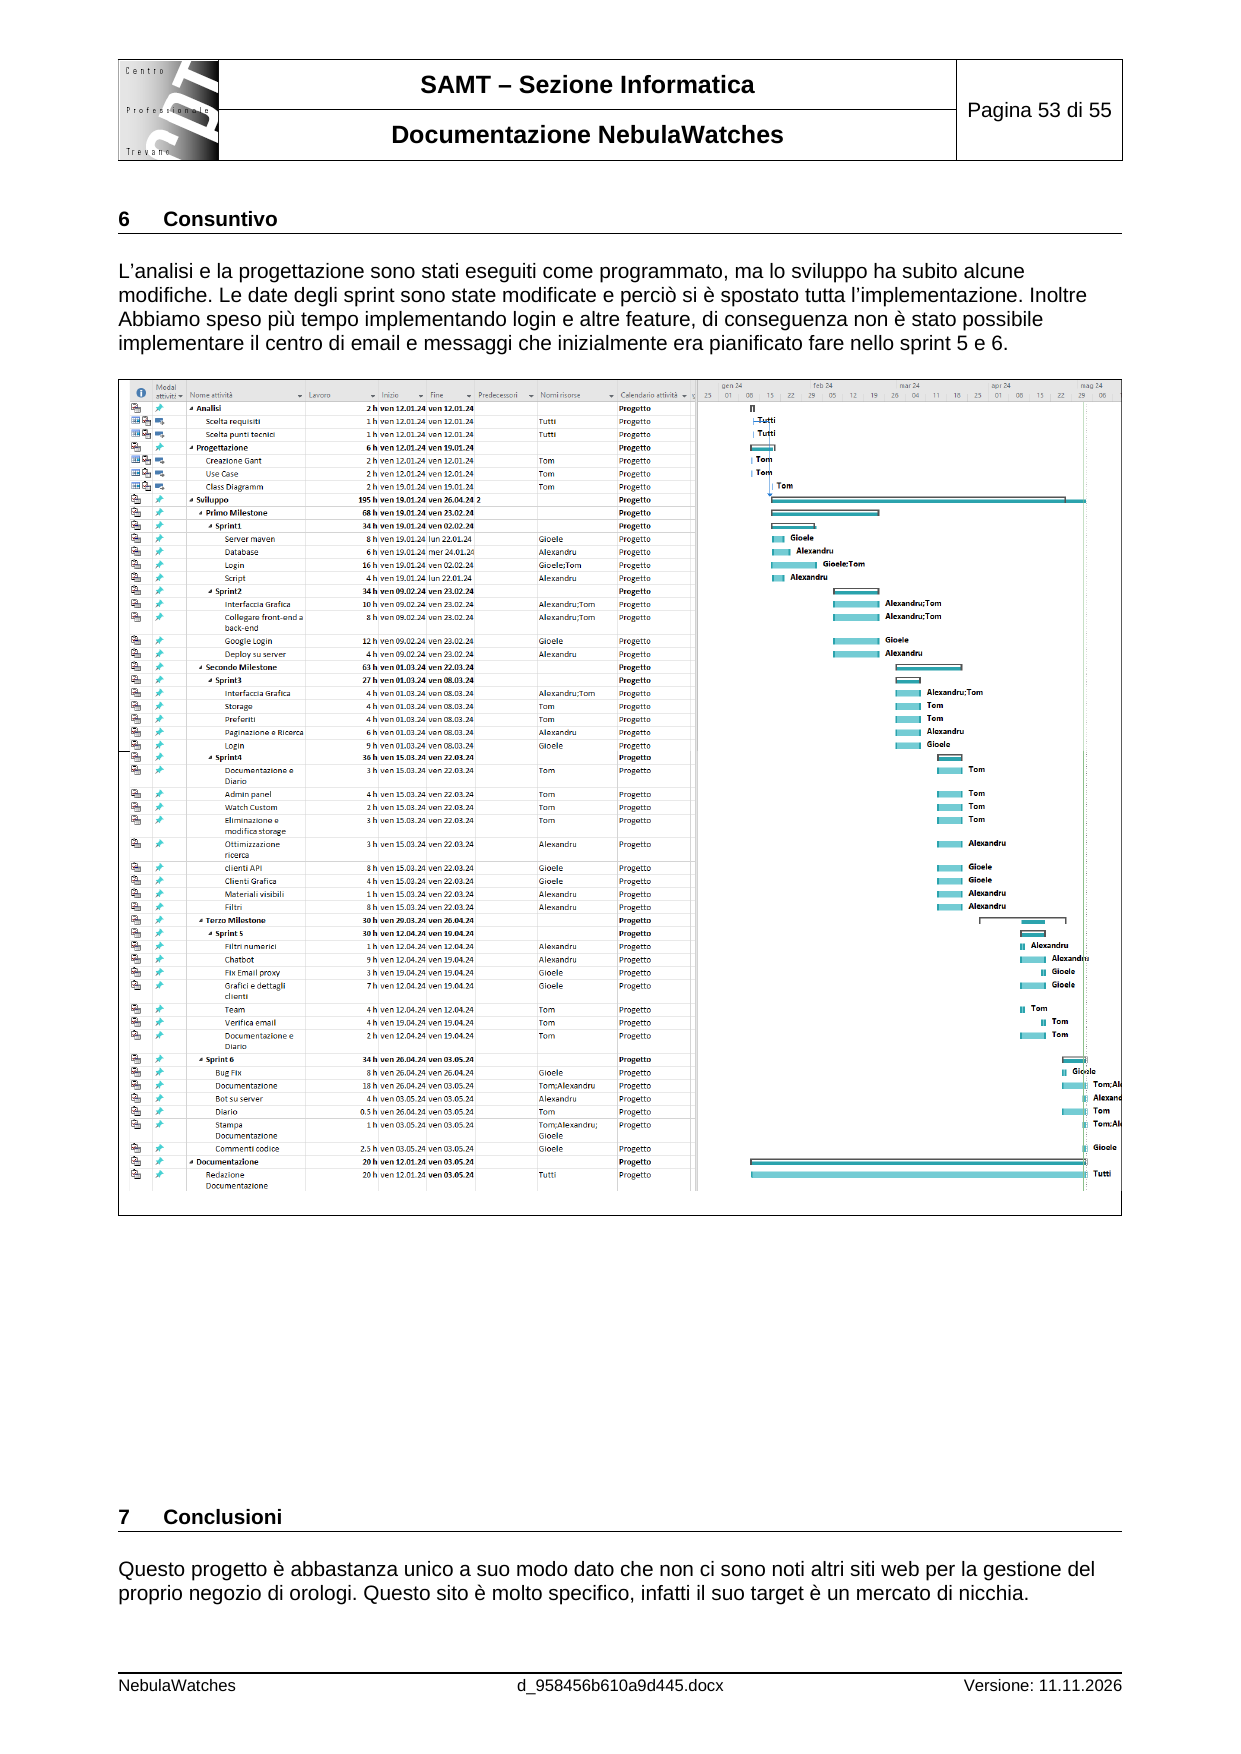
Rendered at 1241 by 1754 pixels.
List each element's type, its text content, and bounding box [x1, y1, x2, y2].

subtitle Consuntivo [118, 207, 1122, 233]
picture [118, 60, 219, 160]
text L’analisi e la progettazione sono stati eseguiti come programmato, ma lo sviluppo ha subito alcune modifiche. Le date degli sprint sono state modificate e perciò si è spostato tutta l’implementazione. Inoltre Abbiamo speso più tempo implementando login e altre feature, di conseguenza non è stato possibile implementare il centro di email e messaggi che inizialmente era pianificato fare nello sprint 5 e 6. [118, 259, 1122, 355]
subtitle Conclusioni [118, 1504, 1122, 1531]
table_header [119, 380, 129, 751]
picture [129, 380, 1122, 1191]
table_cell [119, 752, 1121, 1215]
